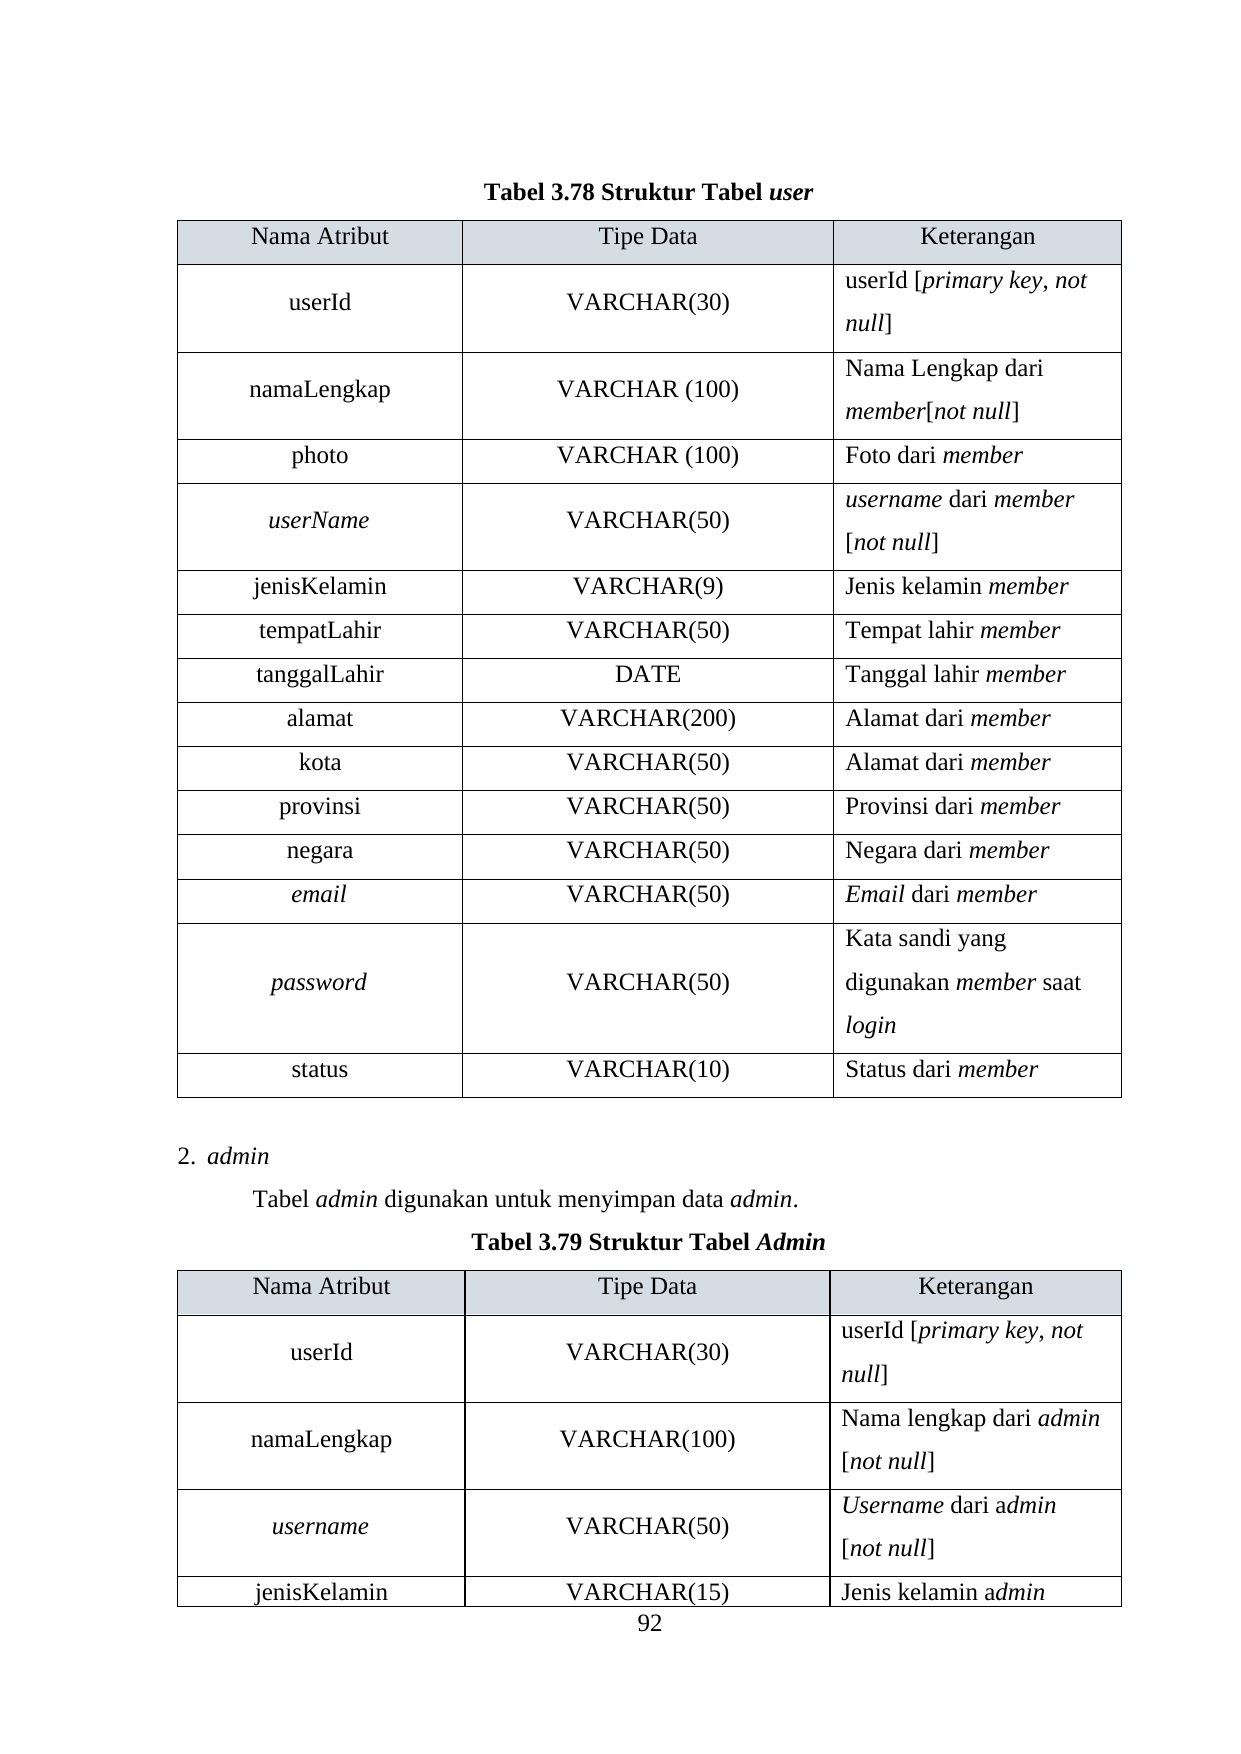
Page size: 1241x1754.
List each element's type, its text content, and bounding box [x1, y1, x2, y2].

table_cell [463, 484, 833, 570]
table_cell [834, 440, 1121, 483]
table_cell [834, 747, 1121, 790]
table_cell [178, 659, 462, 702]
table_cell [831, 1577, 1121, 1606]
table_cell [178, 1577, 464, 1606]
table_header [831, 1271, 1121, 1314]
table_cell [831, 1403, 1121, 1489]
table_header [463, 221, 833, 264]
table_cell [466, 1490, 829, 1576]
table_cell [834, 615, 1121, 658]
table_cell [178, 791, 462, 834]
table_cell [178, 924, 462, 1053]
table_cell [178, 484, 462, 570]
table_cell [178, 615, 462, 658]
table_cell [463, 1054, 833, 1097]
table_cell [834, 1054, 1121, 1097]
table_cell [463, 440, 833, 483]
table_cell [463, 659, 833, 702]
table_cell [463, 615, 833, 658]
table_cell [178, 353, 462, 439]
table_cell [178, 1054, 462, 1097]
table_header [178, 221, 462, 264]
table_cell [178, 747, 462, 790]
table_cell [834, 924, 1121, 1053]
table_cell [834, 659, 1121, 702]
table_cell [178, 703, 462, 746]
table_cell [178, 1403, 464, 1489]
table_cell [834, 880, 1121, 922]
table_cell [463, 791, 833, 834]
list admin [177, 1141, 1122, 1170]
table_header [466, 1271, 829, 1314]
text Tabel 3.78 Struktur Tabel user [177, 177, 1122, 206]
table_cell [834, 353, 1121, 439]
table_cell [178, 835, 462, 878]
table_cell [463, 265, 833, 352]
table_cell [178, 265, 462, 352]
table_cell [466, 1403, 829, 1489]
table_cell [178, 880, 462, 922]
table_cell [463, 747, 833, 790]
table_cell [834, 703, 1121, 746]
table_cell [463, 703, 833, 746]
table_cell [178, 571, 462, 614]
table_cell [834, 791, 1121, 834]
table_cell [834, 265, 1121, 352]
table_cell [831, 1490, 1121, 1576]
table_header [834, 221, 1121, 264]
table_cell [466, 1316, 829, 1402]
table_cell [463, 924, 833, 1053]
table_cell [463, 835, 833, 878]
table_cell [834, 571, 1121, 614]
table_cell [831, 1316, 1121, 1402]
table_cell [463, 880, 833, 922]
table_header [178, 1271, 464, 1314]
text Tabel admin digunakan untuk menyimpan data admin. [177, 1184, 1122, 1213]
text Tabel 3.79 Struktur Tabel Admin [177, 1227, 1122, 1256]
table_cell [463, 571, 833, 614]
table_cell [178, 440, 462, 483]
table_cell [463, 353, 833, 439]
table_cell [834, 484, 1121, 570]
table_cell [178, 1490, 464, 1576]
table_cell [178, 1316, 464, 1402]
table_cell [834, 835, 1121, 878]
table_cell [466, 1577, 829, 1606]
